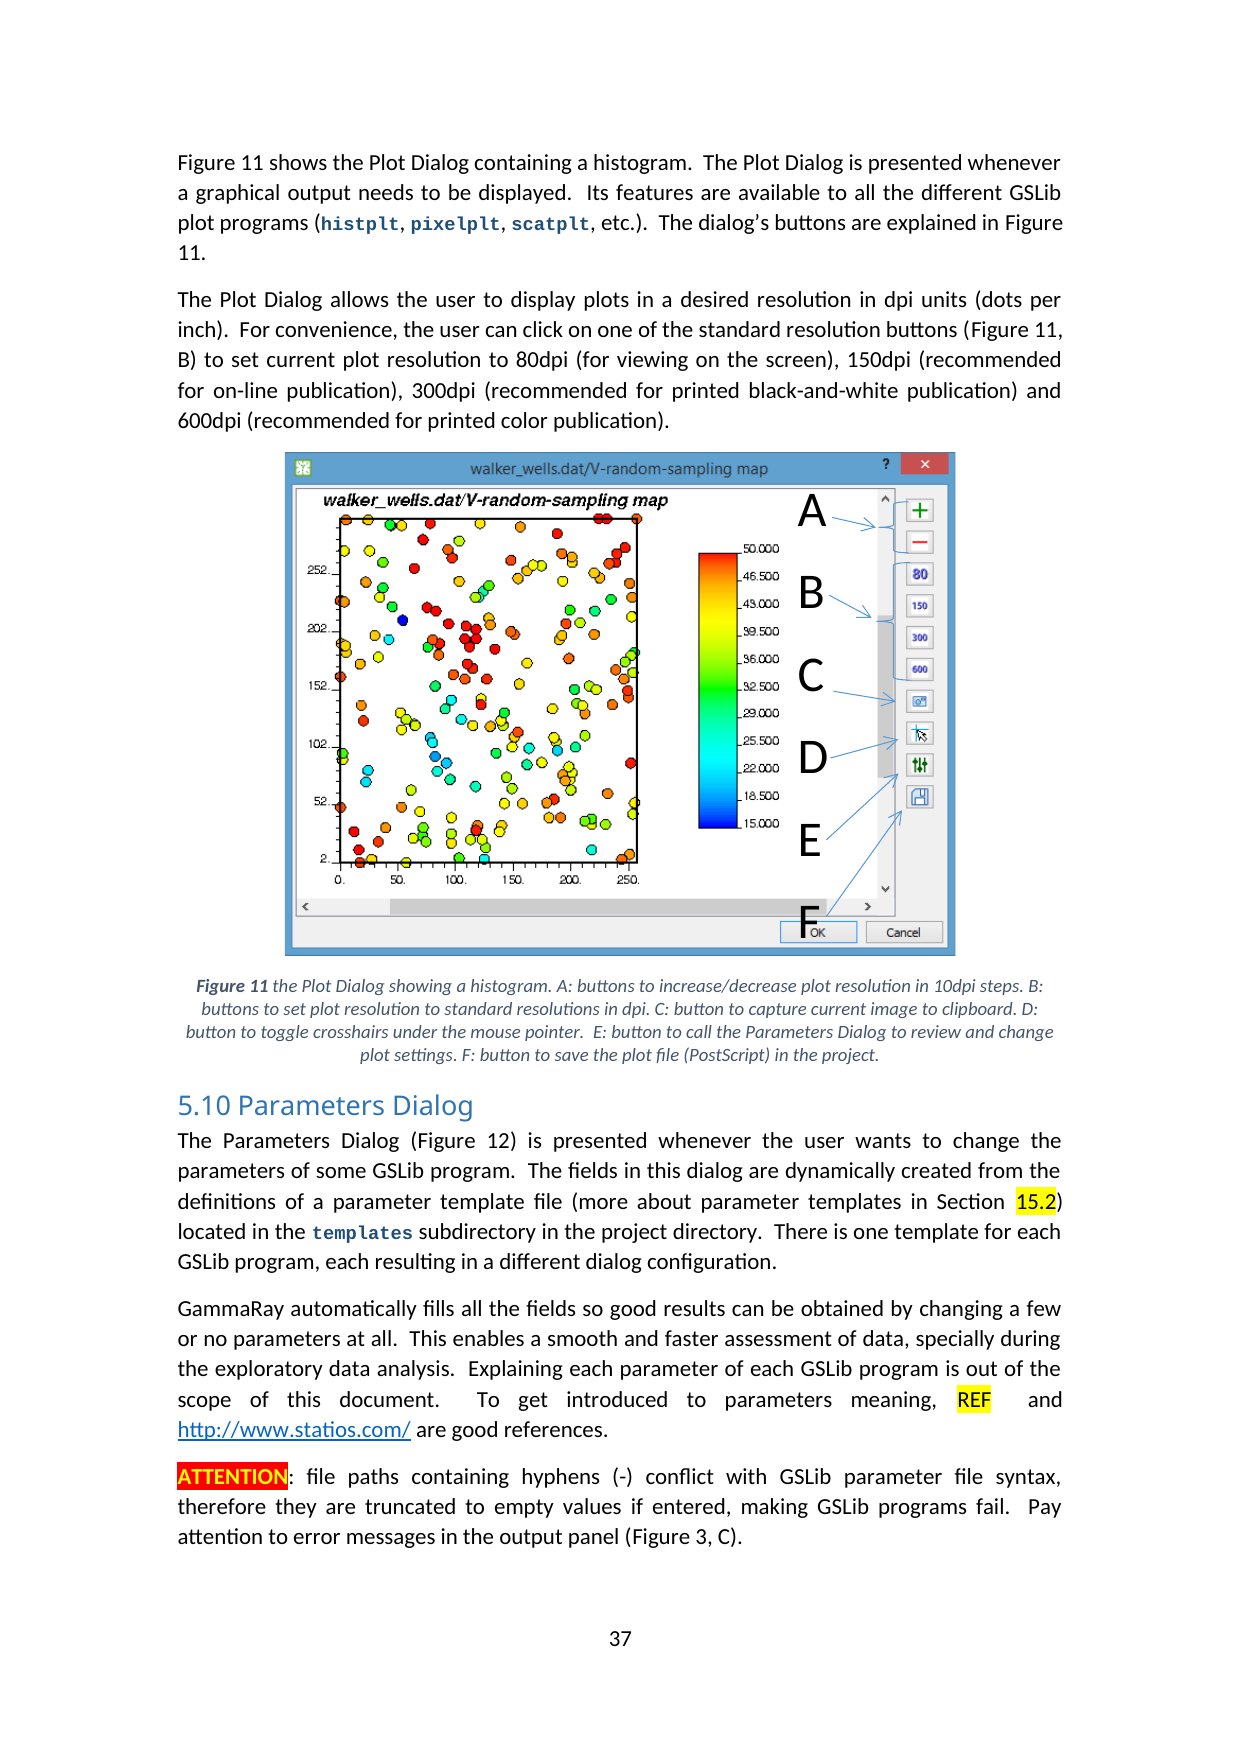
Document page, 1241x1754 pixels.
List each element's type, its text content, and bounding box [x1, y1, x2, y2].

subtitle Parameters Dialog [177, 1087, 1063, 1123]
text Figure 11 shows the Plot Dialog containing a histogram. The Plot Dialog is presented whenever a graphical output needs to be displayed. Its features are available to all the different GSLib plot programs (histplt, pixelplt, scatplt, etc.). The dialog’s buttons are explained in Figure 11. [177, 148, 1063, 266]
text GammaRay automatically fills all the fields so good results can be obtained by changing a few or no parameters at all. This enables a smooth and faster assessment of data, specially during the exploratory data analysis. Explaining each parameter of each GSLib program is out of the scope of this document. To get introduced to parameters meaning, REF and http://www.statios.com/ are good references. [177, 1294, 1063, 1443]
text The Parameters Dialog (Figure 12) is presented whenever the user wants to change the parameters of some GSLib program. The fields in this dialog are dynamically created from the definitions of a parameter template file (more about parameter templates in Section 15.2) located in the templates subdirectory in the project directory. There is one template for each GSLib program, each resulting in a different dialog configuration. [177, 1126, 1063, 1275]
text ATTENTION: file paths containing hyphens (-) conflict with GSLib parameter file syntax, therefore they are truncated to empty values if entered, making GSLib programs fail. Pay attention to error messages in the output panel (Figure 3, C). [177, 1462, 1063, 1550]
picture [284, 452, 956, 956]
text The Plot Dialog allows the user to display plots in a desired resolution in dpi units (dots per inch). For convenience, the user can click on one of the standard resolution buttons (Figure 11, B) to set current plot resolution to 80dpi (for viewing on the screen), 150dpi (recommended for on-line publication), 300dpi (recommended for printed black-and-white publication) and 600dpi (recommended for printed color publication). [177, 285, 1063, 434]
text Figure 11 the Plot Dialog showing a histogram. A: buttons to increase/decrease plot resolution in 10dpi steps. B: buttons to set plot resolution to standard resolutions in dpi. C: button to capture current image to clipboard. D: button to toggle crosshairs under the mouse pointer. E: button to call the Parameters Dialog to review and change plot settings. F: button to save the plot file (PostScript) in the project. [177, 974, 1063, 1066]
